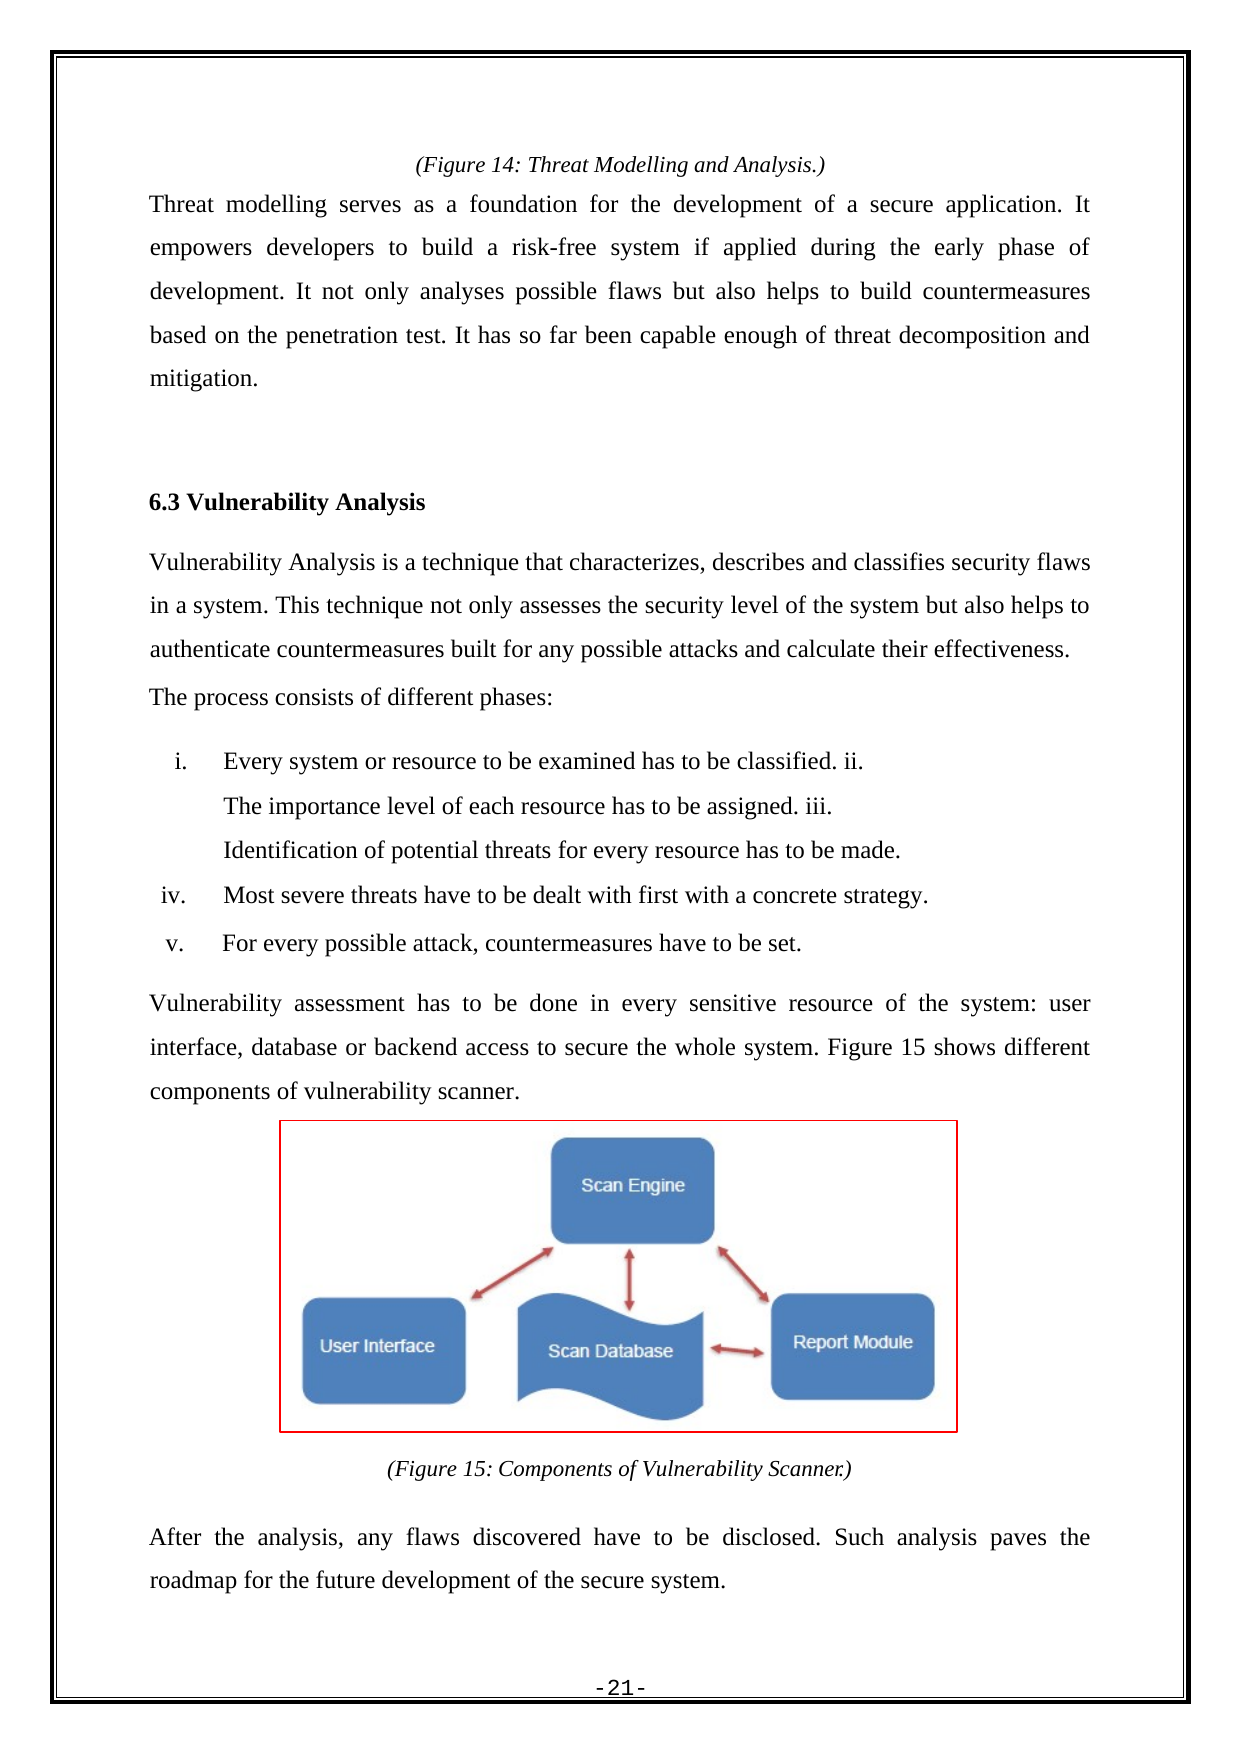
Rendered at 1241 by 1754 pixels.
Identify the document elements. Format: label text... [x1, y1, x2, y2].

text Vulnerability Analysis is a technique that characterizes, describes and classifies security flaws in a system. This technique not only assesses the security level of the system but also helps to authenticate countermeasures built for any possible attacks and calculate their effectiveness. [148, 547, 1091, 663]
text The process consists of different phases: [148, 682, 1091, 711]
picture [281, 1121, 956, 1431]
text (Figure 14: Threat Modelling and Analysis.) [148, 151, 1093, 177]
text Vulnerability assessment has to be done in every sensitive resource of the system: user interface, database or backend access to secure the whole system. Figure 15 shows different components of vulnerability scanner. [148, 988, 1091, 1104]
text i. Every system or resource to be examined has to be classified. ii. The importance level of each resource has to be assigned. iii. Identification of potential threats for every resource has to be made. iv. Most severe threats have to be dealt with first with a concrete strategy. [161, 746, 929, 909]
text After the analysis, any flaws discovered have to be disclosed. Such analysis paves the roadmap for the future development of the secure system. [148, 1522, 1091, 1594]
subtitle 6.3 Vulnerability Analysis [148, 487, 1100, 516]
text Threat modelling serves as a foundation for the development of a secure application. It empowers developers to build a risk-free system if applied during the early phase of development. It not only analyses possible flaws but also helps to build countermeasures based on the penetration test. It has so far been capable enough of threat decomposition and mitigation. [148, 189, 1091, 392]
text v. For every possible attack, countermeasures have to be set. [148, 928, 1100, 957]
